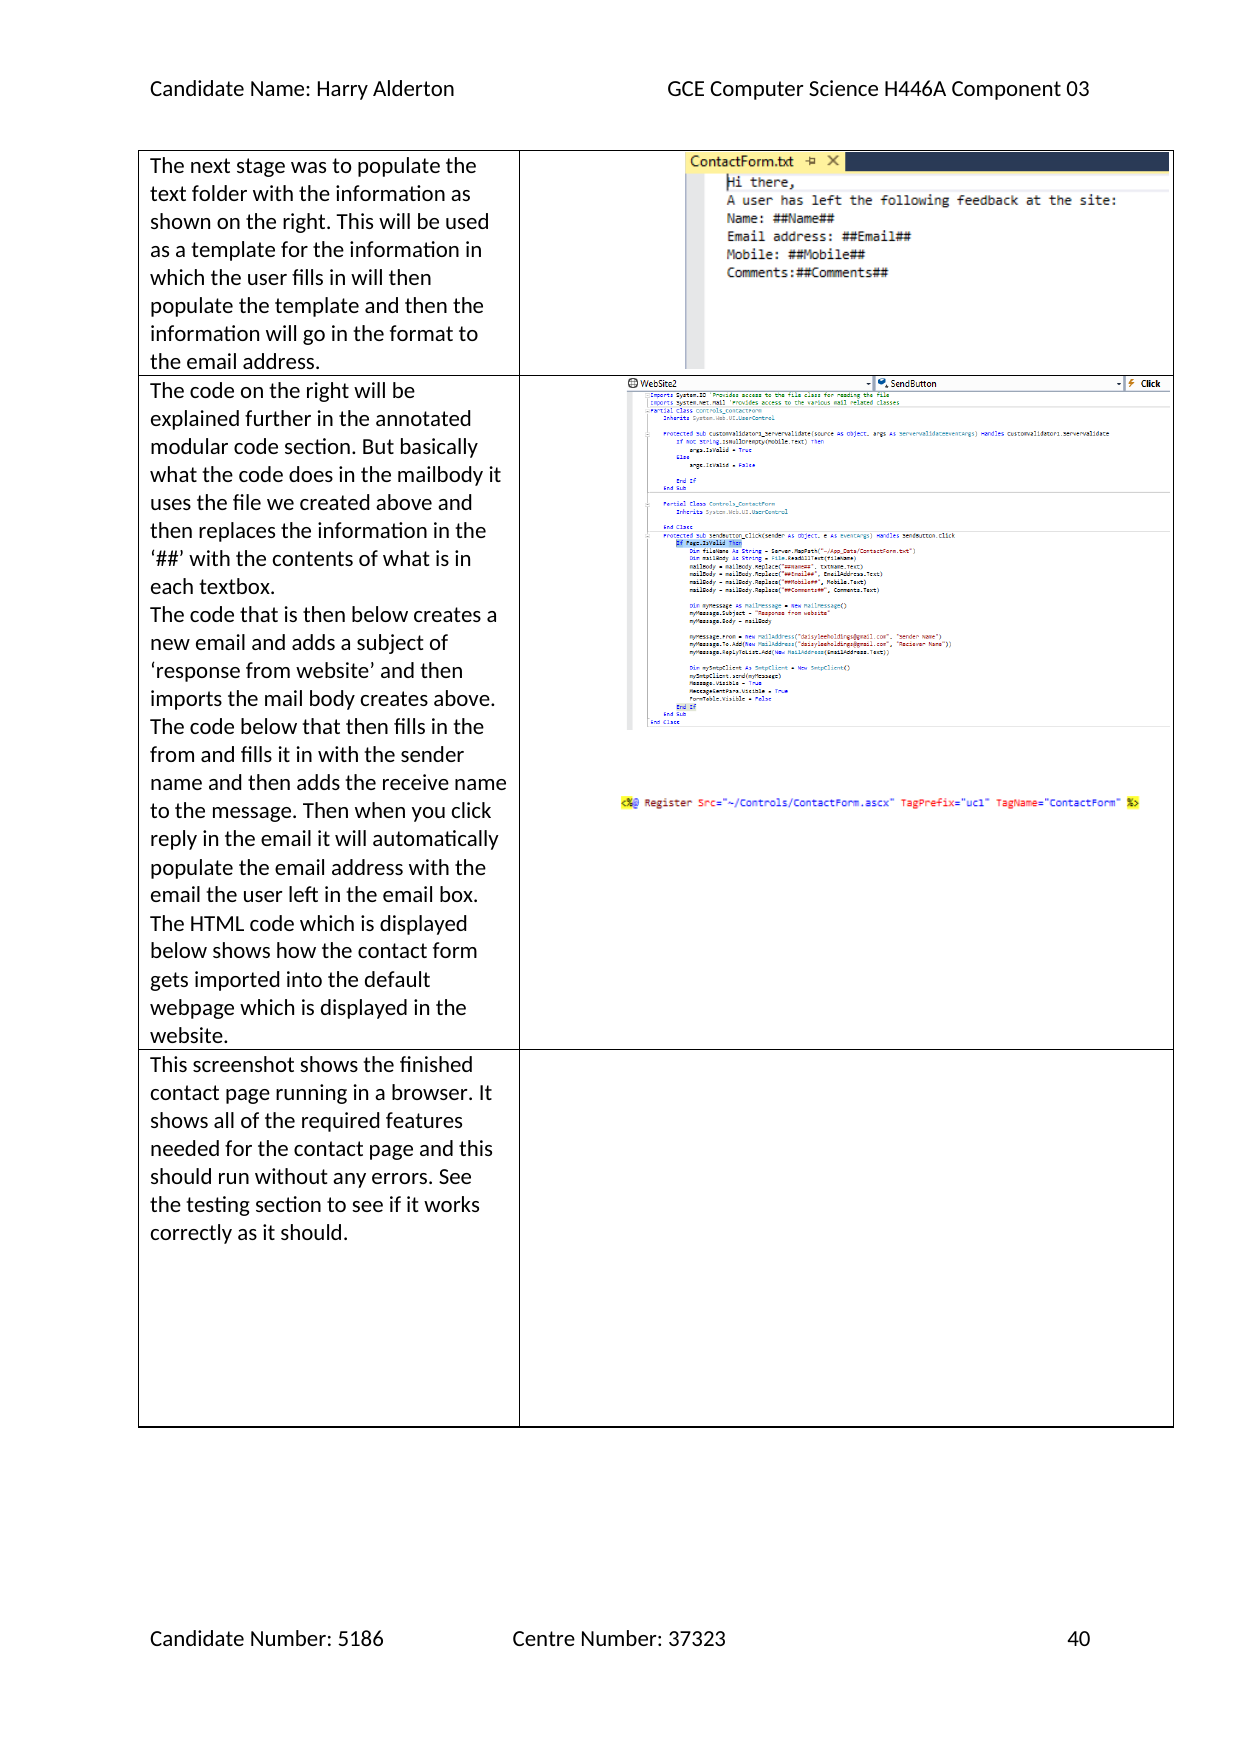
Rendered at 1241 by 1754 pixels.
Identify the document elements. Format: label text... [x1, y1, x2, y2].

table_cell This screenshot shows the finished contact page running in a browser. It shows all of the required features needed for the contact page and this should run without any errors. See the testing section to see if it works correctly as it should. [139, 1050, 519, 1426]
table_cell The code on the right will be explained further in the annotated modular code section. But basically what the code does in the mailbody it uses the file we created above and then replaces the information in the ‘##’ with the contents of what is in each textbox. The code that is then below creates a new email and adds a subject of ‘response from website’ and then imports the mail body creates above. The code below that then fills in the from and fills it in with the sender name and then adds the receive name to the message. Then when you click reply in the email it will automatically populate the email address with the email the user left in the email box. The HTML code which is displayed below shows how the contact form gets imported into the default webpage which is displayed in the website. [139, 376, 519, 1049]
table_cell [520, 151, 1173, 375]
table_cell The next stage was to populate the text folder with the information as shown on the right. This will be used as a template for the information in which the user fills in will then populate the template and then the information will go in the format to the email address. [139, 151, 519, 375]
table_cell [520, 1050, 1173, 1426]
table_cell [520, 376, 1173, 1049]
